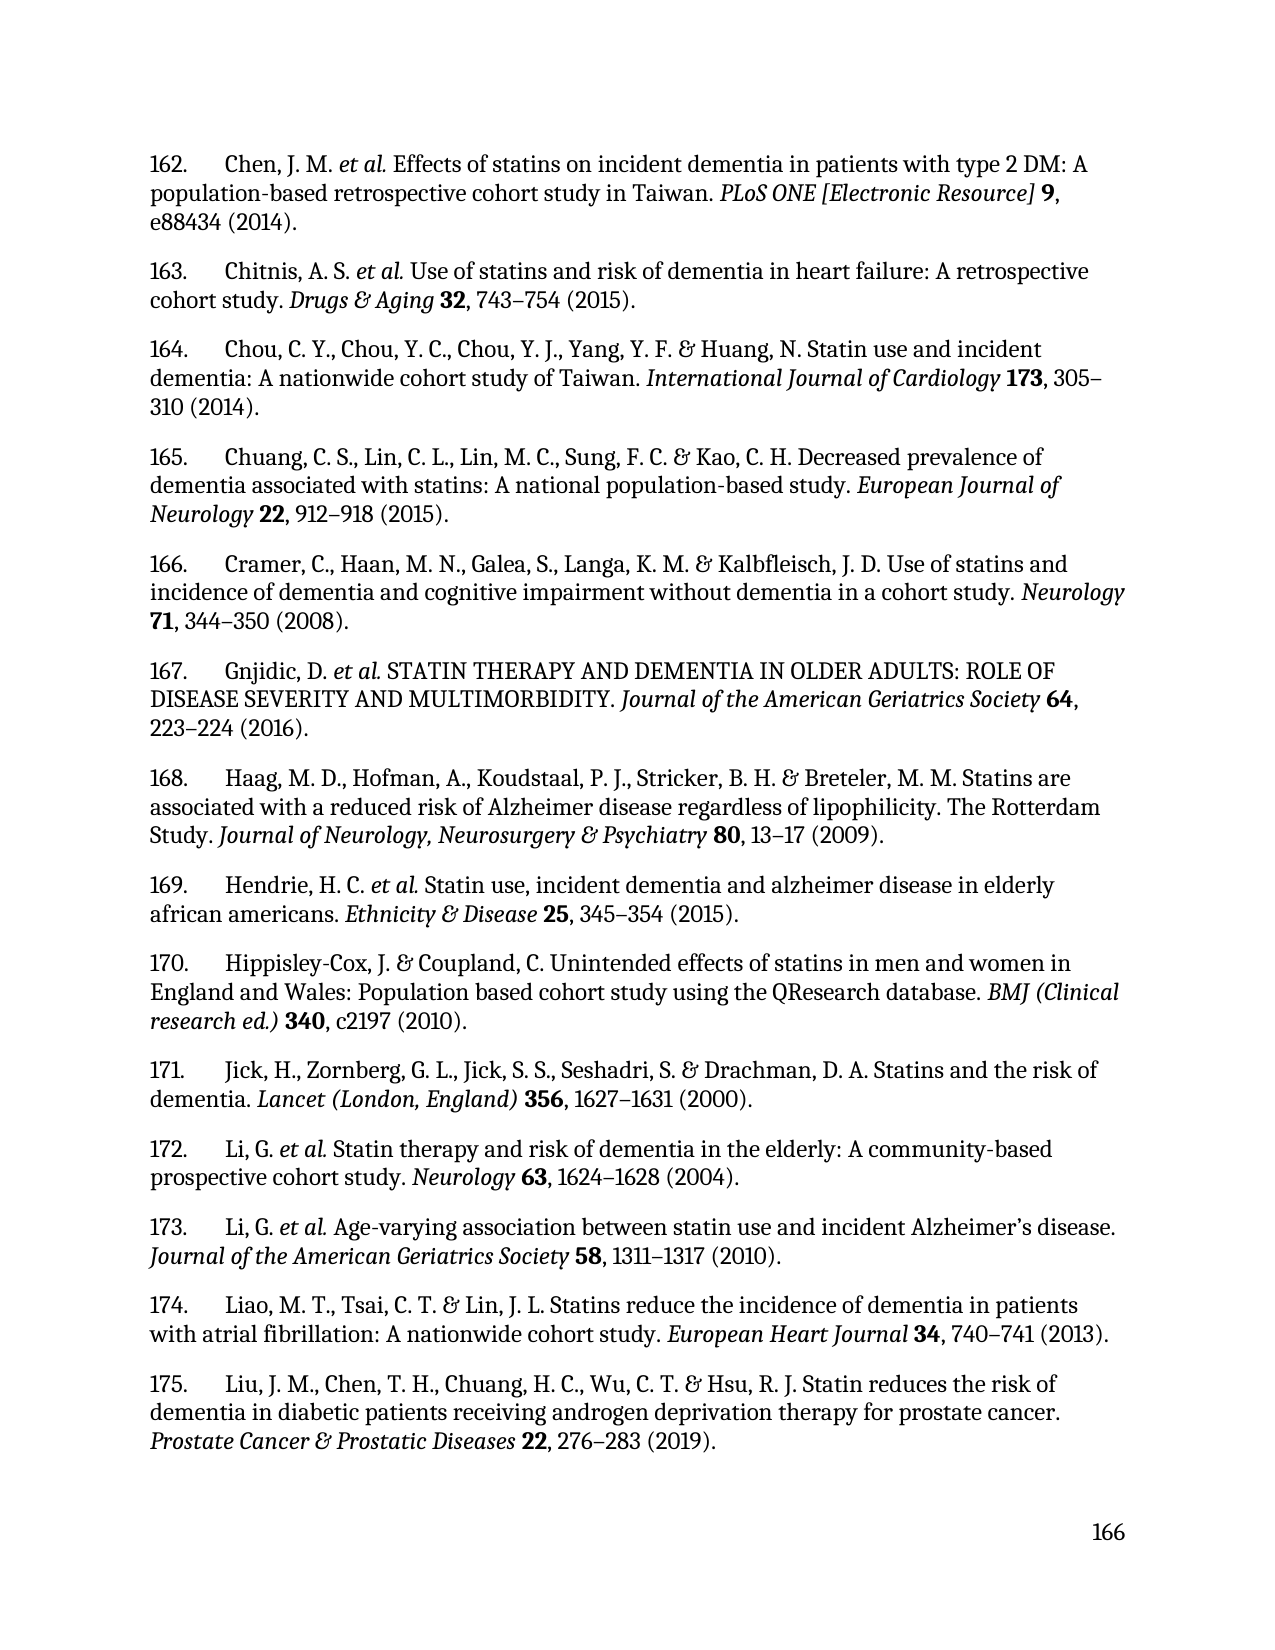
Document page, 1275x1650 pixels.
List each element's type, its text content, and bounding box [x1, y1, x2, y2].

text 174. Liao, M. T., Tsai, C. T. & Lin, J. L. Statins reduce the incidence of dementia in patients with atrial fibrillation: A nationwide cohort study. European Heart Journal 34, 740–741 (2013). [150, 1291, 1125, 1349]
text 171. Jick, H., Zornberg, G. L., Jick, S. S., Seshadri, S. & Drachman, D. A. Statins and the risk of dementia. Lancet (London, England) 356, 1627–1631 (2000). [150, 1056, 1125, 1114]
text 164. Chou, C. Y., Chou, Y. C., Chou, Y. J., Yang, Y. F. & Huang, N. Statin use and incident dementia: A nationwide cohort study of Taiwan. International Journal of Cardiology 173, 305–310 (2014). [150, 335, 1125, 422]
text 175. Liu, J. M., Chen, T. H., Chuang, H. C., Wu, C. T. & Hsu, R. J. Statin reduces the risk of dementia in diabetic patients receiving androgen deprivation therapy for prostate cancer. Prostate Cancer & Prostatic Diseases 22, 276–283 (2019). [150, 1369, 1125, 1456]
text 166. Cramer, C., Haan, M. N., Galea, S., Langa, K. M. & Kalbfleisch, J. D. Use of statins and incidence of dementia and cognitive impairment without dementia in a cohort study. Neurology 71, 344–350 (2008). [150, 549, 1125, 636]
text 173. Li, G. et al. Age-varying association between statin use and incident Alzheimer’s disease. Journal of the American Geriatrics Society 58, 1311–1317 (2010). [150, 1213, 1125, 1270]
text 162. Chen, J. M. et al. Effects of statins on incident dementia in patients with type 2 DM: A population-based retrospective cohort study in Taiwan. PLoS ONE [Electronic Resource] 9, e88434 (2014). [150, 150, 1125, 236]
text 163. Chitnis, A. S. et al. Use of statins and risk of dementia in heart failure: A retrospective cohort study. Drugs & Aging 32, 743–754 (2015). [150, 257, 1125, 314]
text 165. Chuang, C. S., Lin, C. L., Lin, M. C., Sung, F. C. & Kao, C. H. Decreased prevalence of dementia associated with statins: A national population-based study. European Journal of Neurology 22, 912–918 (2015). [150, 442, 1125, 529]
text 172. Li, G. et al. Statin therapy and risk of dementia in the elderly: A community-based prospective cohort study. Neurology 63, 1624–1628 (2004). [150, 1134, 1125, 1192]
text 167. Gnjidic, D. et al. STATIN THERAPY AND DEMENTIA IN OLDER ADULTS: ROLE OF DISEASE SEVERITY AND MULTIMORBIDITY. Journal of the American Geriatrics Society 64, 223–224 (2016). [150, 657, 1125, 743]
text 170. Hippisley-Cox, J. & Coupland, C. Unintended effects of statins in men and women in England and Wales: Population based cohort study using the QResearch database. BMJ (Clinical research ed.) 340, c2197 (2010). [150, 949, 1125, 1035]
text 168. Haag, M. D., Hofman, A., Koudstaal, P. J., Stricker, B. H. & Breteler, M. M. Statins are associated with a reduced risk of Alzheimer disease regardless of lipophilicity. The Rotterdam Study. Journal of Neurology, Neurosurgery & Psychiatry 80, 13–17 (2009). [150, 764, 1125, 850]
text 169. Hendrie, H. C. et al. Statin use, incident dementia and alzheimer disease in elderly african americans. Ethnicity & Disease 25, 345–354 (2015). [150, 871, 1125, 928]
